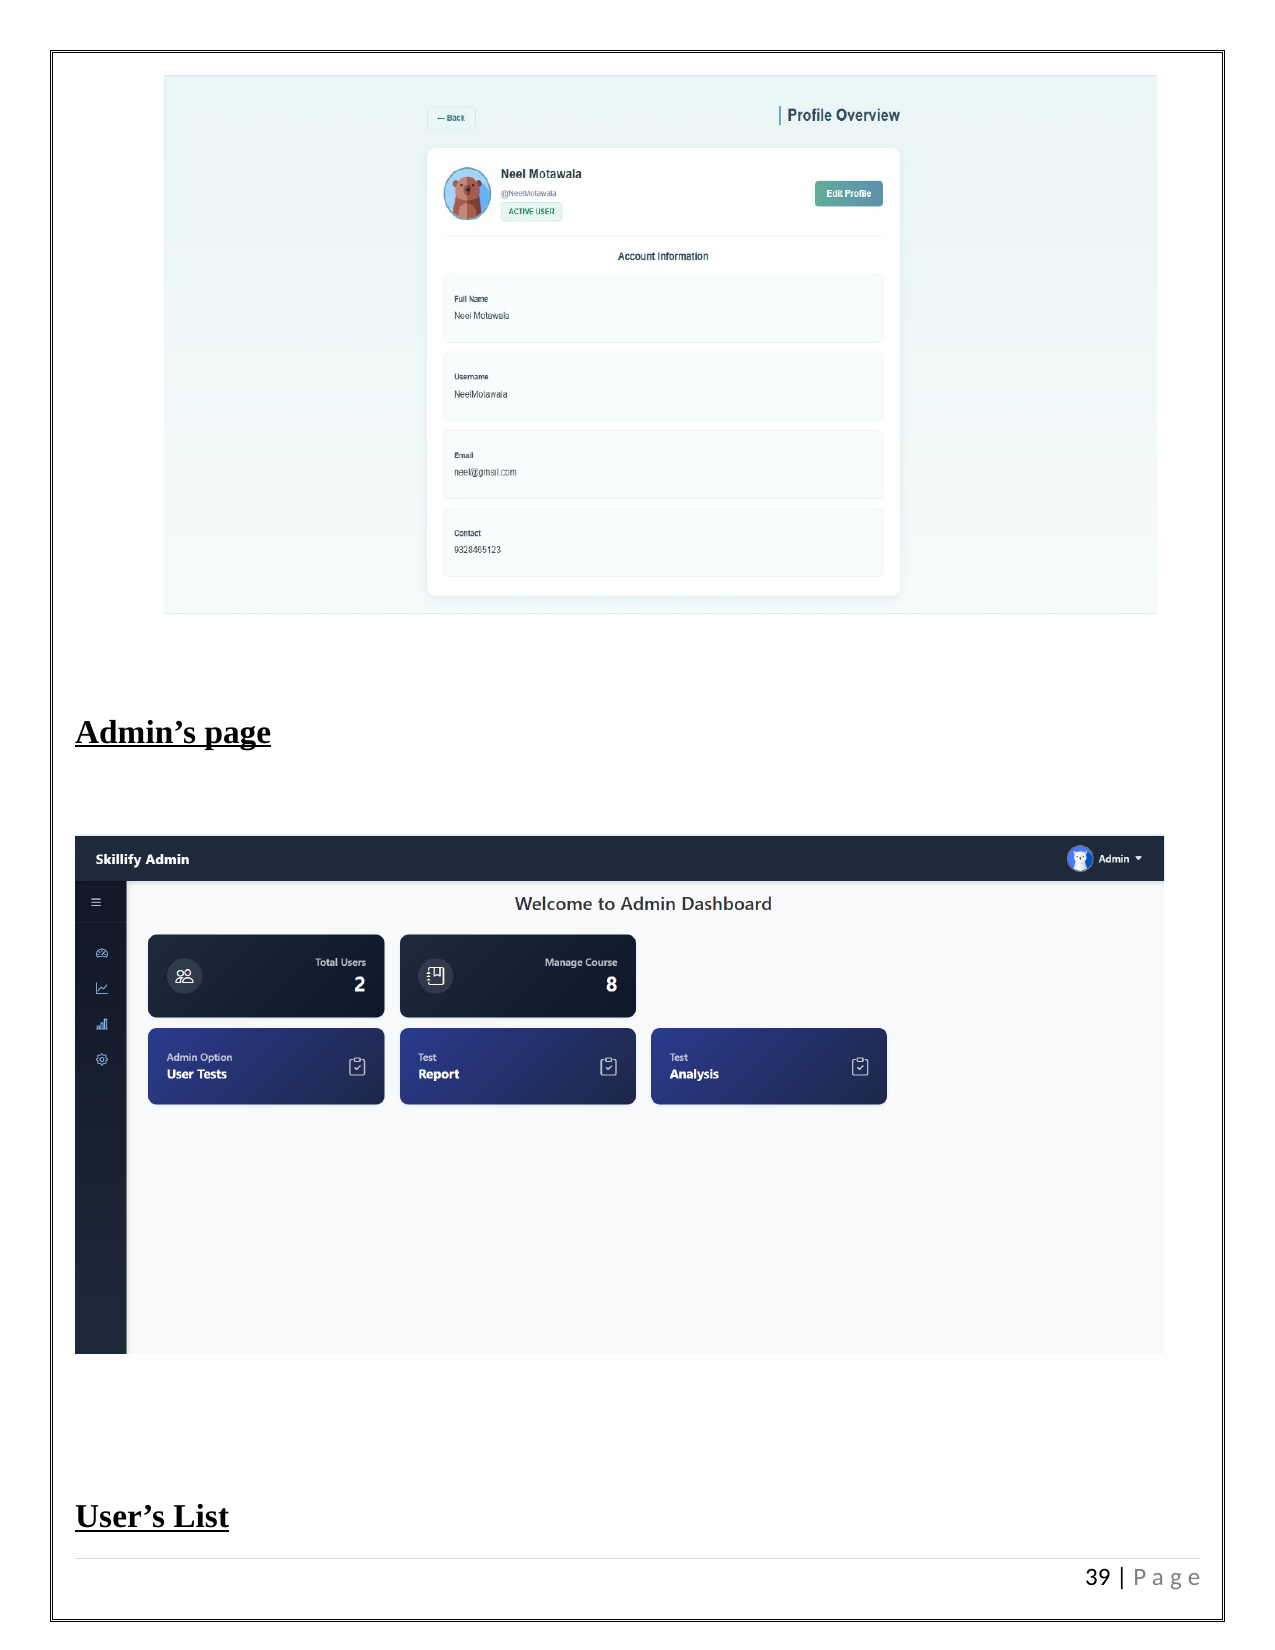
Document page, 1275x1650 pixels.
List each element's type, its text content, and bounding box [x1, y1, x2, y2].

text User’s List [75, 1496, 1116, 1535]
picture [163, 75, 1158, 614]
text Admin’s page [75, 712, 1116, 750]
picture [75, 833, 1165, 1354]
